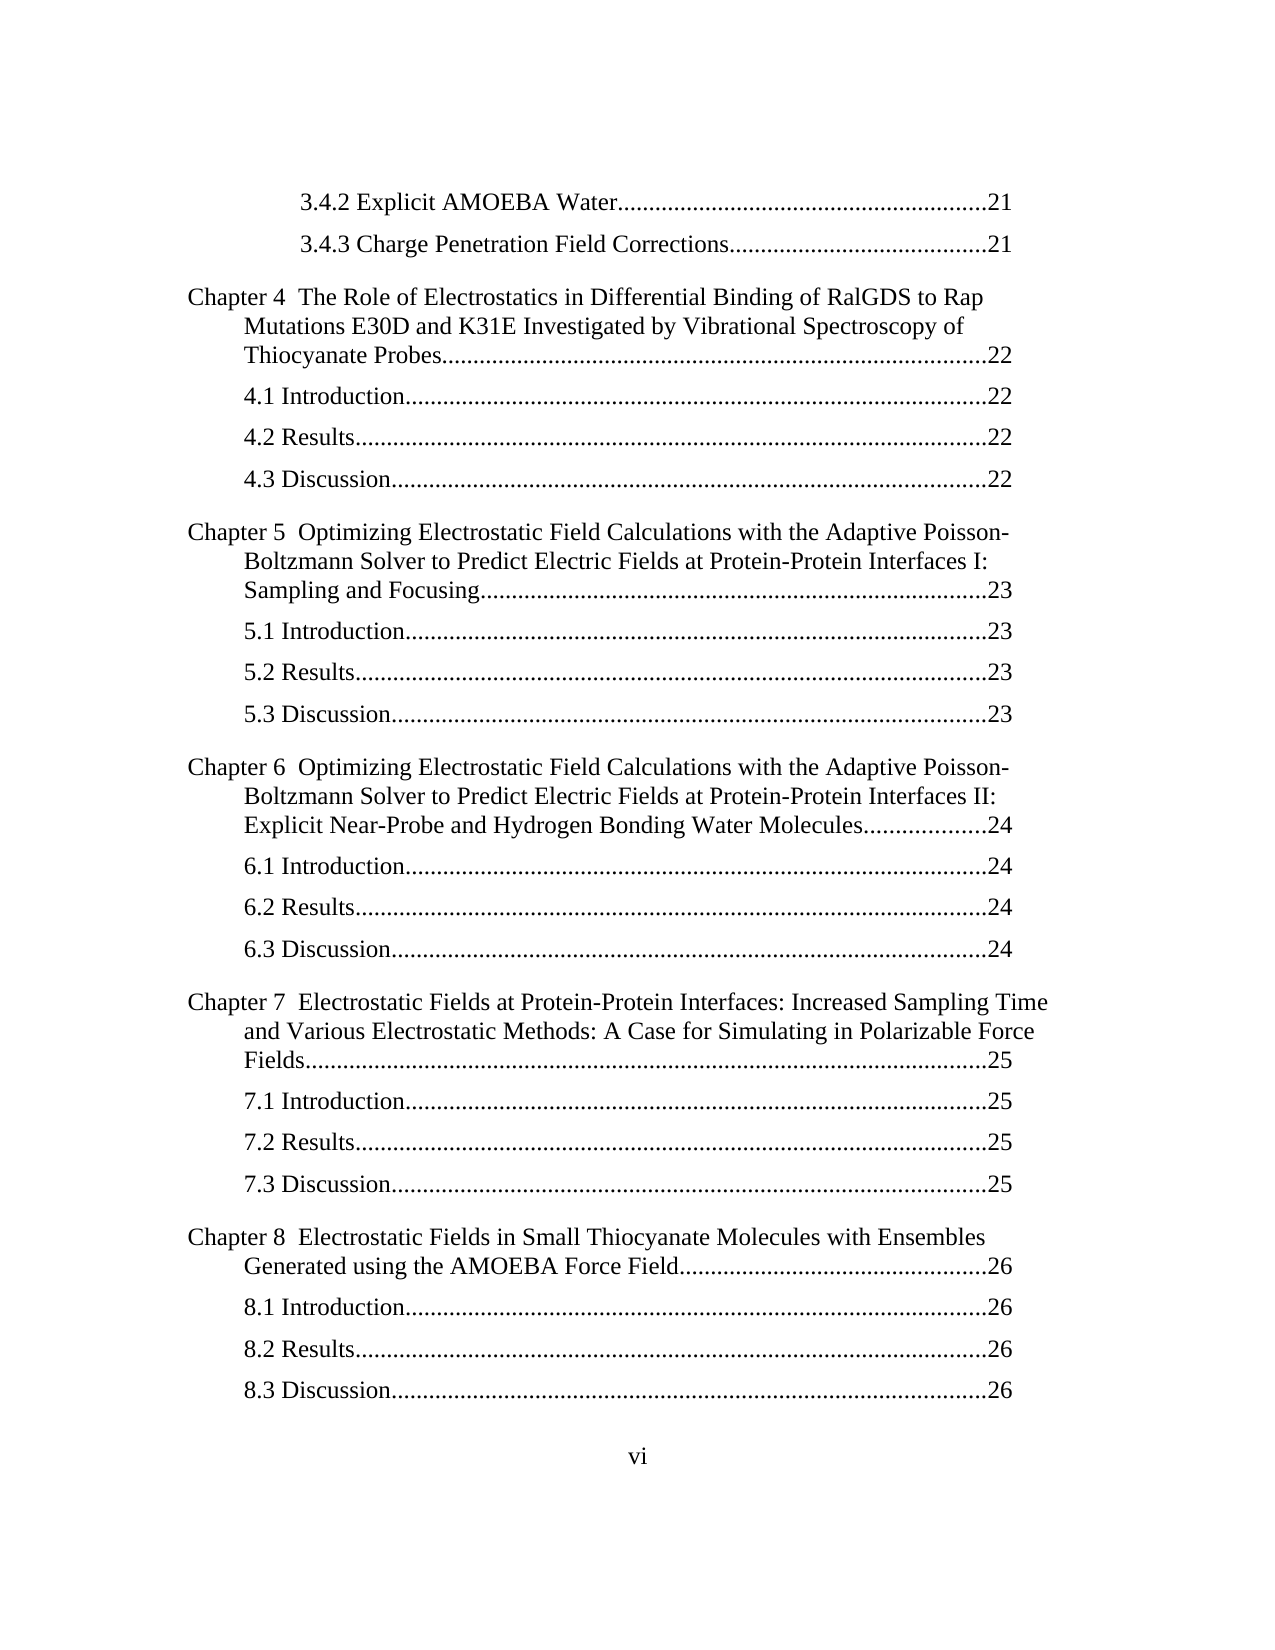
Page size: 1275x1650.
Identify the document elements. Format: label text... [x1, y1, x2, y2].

text 7.2 Results 25 [244, 1127, 1050, 1156]
text 8.2 Results 26 [244, 1334, 1050, 1362]
text 7.3 Discussion 25 [244, 1169, 1050, 1197]
text Chapter 5 Optimizing Electrostatic Field Calculations with the Adaptive Poisson-Boltzmann Solver to Predict Electric Fields at Protein-Protein Interfaces I: Sampling and Focusing 23 [187, 517, 1050, 604]
text Chapter 7 Electrostatic Fields at Protein-Protein Interfaces: Increased Sampling Time and Various Electrostatic Methods: A Case for Simulating in Polarizable Force Fields 25 [187, 987, 1050, 1074]
text Chapter 6 Optimizing Electrostatic Field Calculations with the Adaptive Poisson-Boltzmann Solver to Predict Electric Fields at Protein-Protein Interfaces II: Explicit Near-Probe and Hydrogen Bonding Water Molecules 24 [187, 752, 1050, 839]
text 5.2 Results 23 [244, 657, 1050, 686]
text 4.2 Results 22 [244, 422, 1050, 451]
text 8.3 Discussion 26 [244, 1375, 1050, 1404]
text 3.4.3 Charge Penetration Field Corrections 21 [300, 229, 1050, 257]
text 6.2 Results 24 [244, 892, 1050, 921]
text 5.3 Discussion 23 [244, 699, 1050, 727]
text 4.1 Introduction 22 [244, 381, 1050, 410]
text 6.3 Discussion 24 [244, 934, 1050, 962]
text 7.1 Introduction 25 [244, 1086, 1050, 1115]
text 5.1 Introduction 23 [244, 616, 1050, 645]
text Chapter 8 Electrostatic Fields in Small Thiocyanate Molecules with Ensembles Generated using the AMOEBA Force Field 26 [187, 1222, 1050, 1280]
text Chapter 4 The Role of Electrostatics in Differential Binding of RalGDS to Rap Mutations E30D and K31E Investigated by Vibrational Spectroscopy of Thiocyanate Probes 22 [187, 282, 1050, 369]
text 6.1 Introduction 24 [244, 851, 1050, 880]
text 8.1 Introduction 26 [244, 1292, 1050, 1321]
text 3.4.2 Explicit AMOEBA Water 21 [300, 187, 1050, 216]
text 4.3 Discussion 22 [244, 464, 1050, 492]
